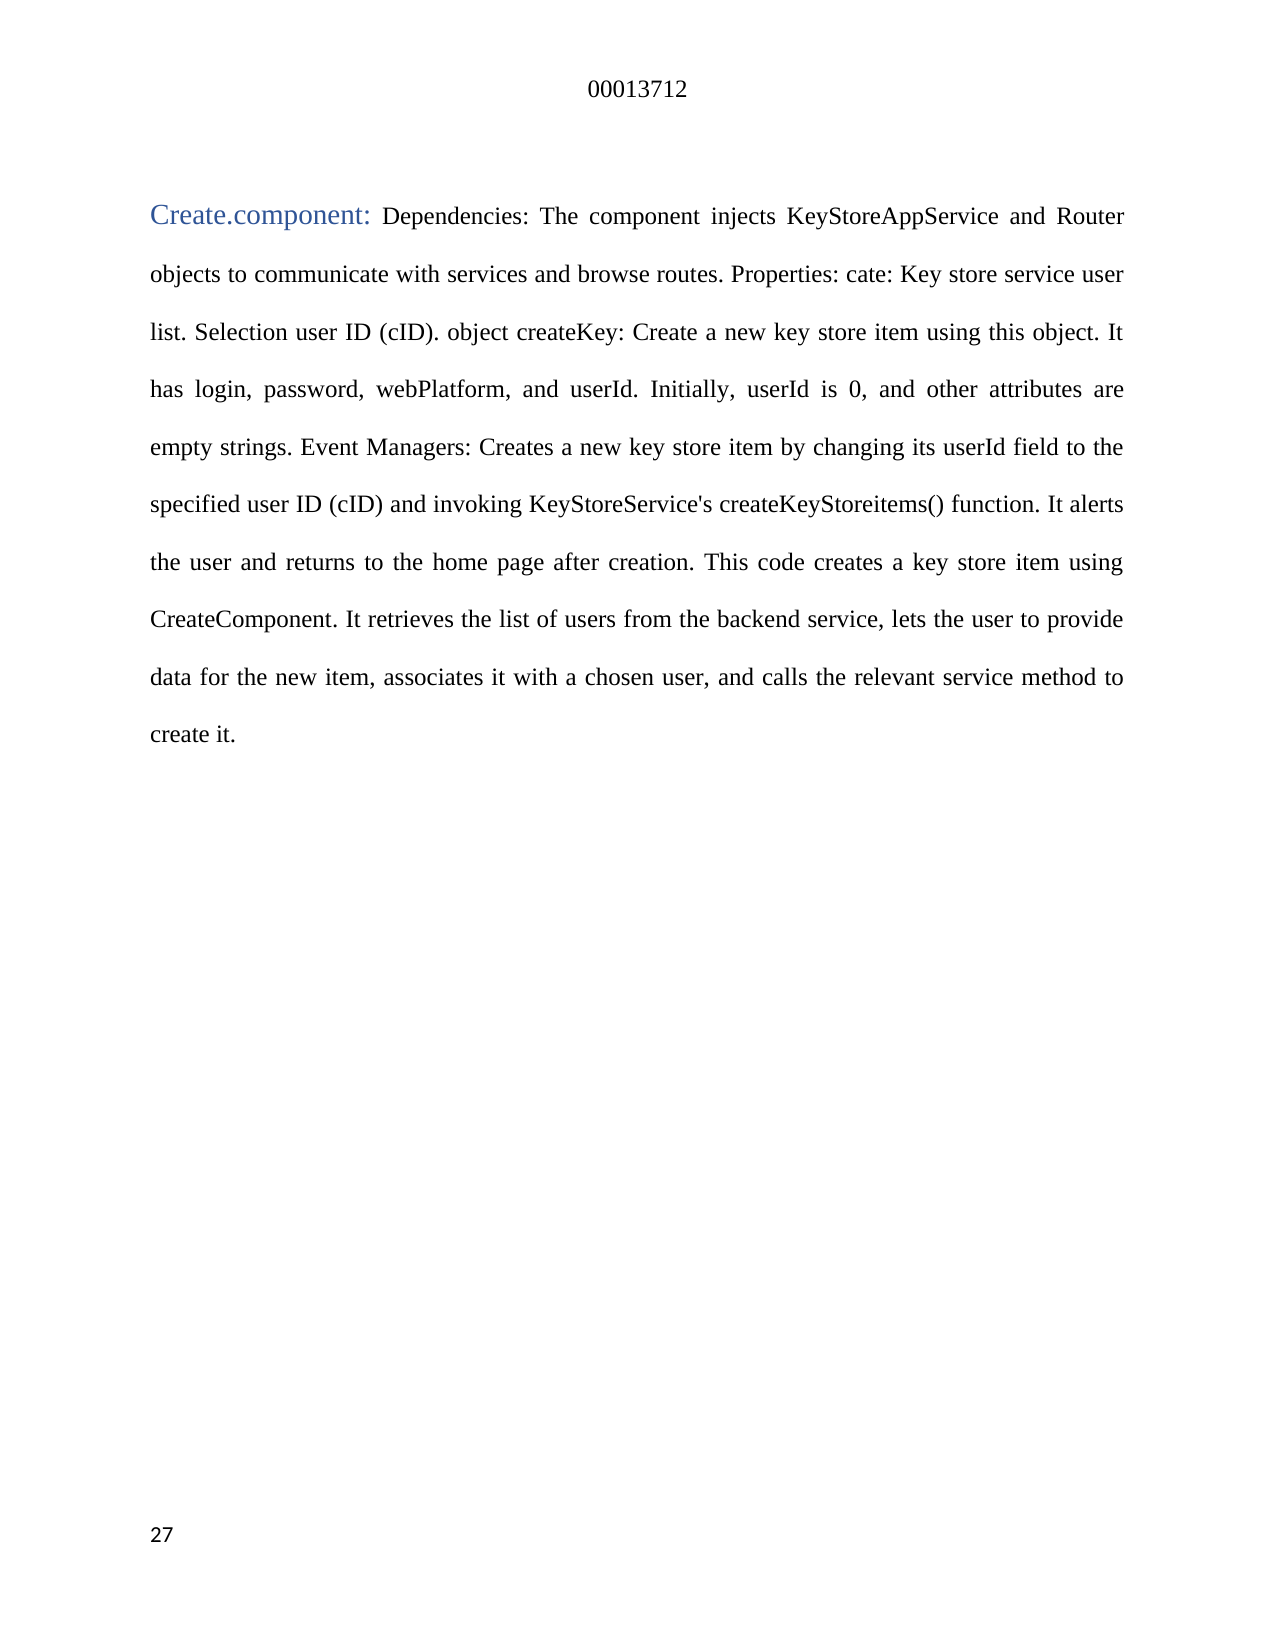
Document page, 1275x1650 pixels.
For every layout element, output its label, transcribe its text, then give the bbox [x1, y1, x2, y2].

text Create.component: Dependencies: The component injects KeyStoreAppService and Router objects to communicate with services and browse routes. Properties: cate: Key store service user list. Selection user ID (cID). object createKey: Create a new key store item using this object. It has login, password, webPlatform, and userId. Initially, userId is 0, and other attributes are empty strings. Event Managers: Creates a new key store item by changing its userId field to the specified user ID (cID) and invoking KeyStoreService's createKeyStoreitems() function. It alerts the user and returns to the home page after creation. This code creates a key store item using CreateComponent. It retrieves the list of users from the backend service, lets the user to provide data for the new item, associates it with a chosen user, and calls the relevant service method to create it. [150, 197, 1125, 748]
